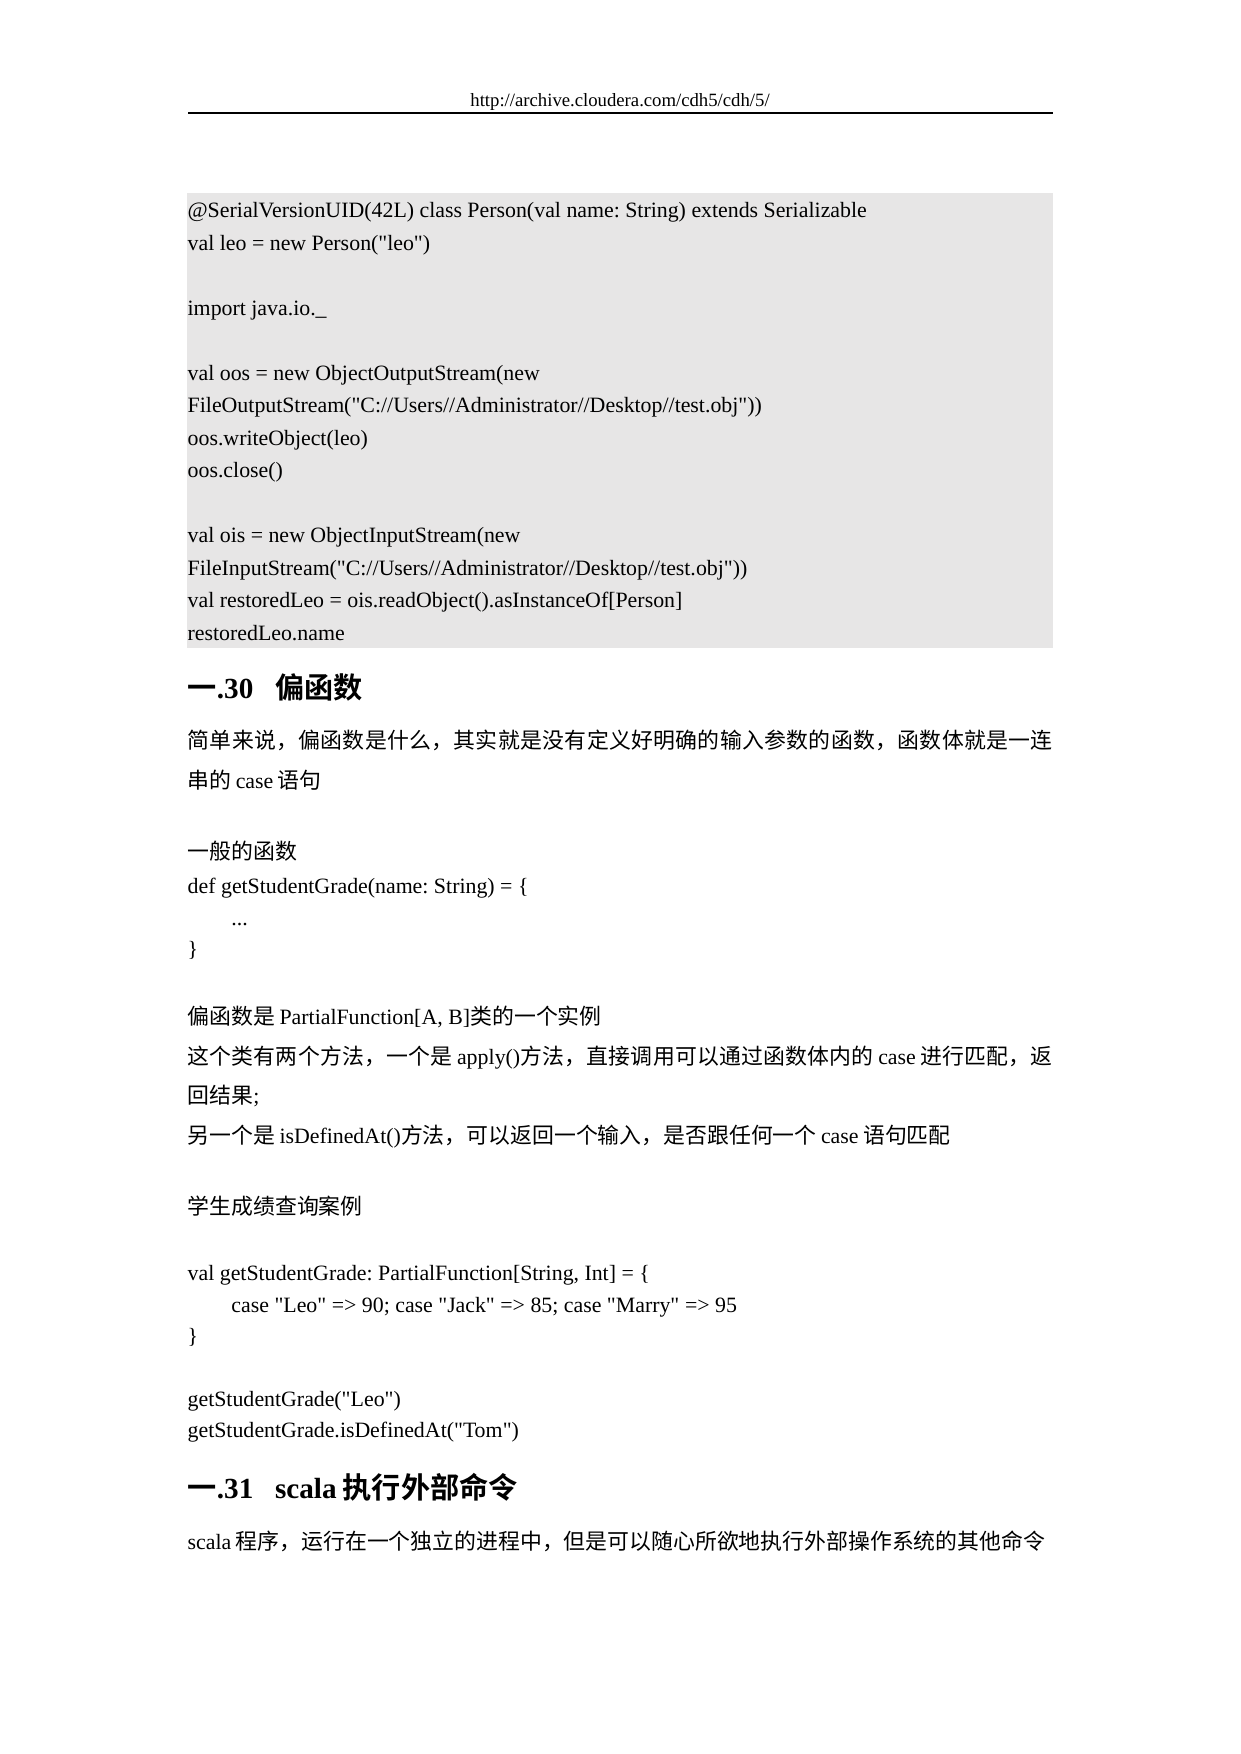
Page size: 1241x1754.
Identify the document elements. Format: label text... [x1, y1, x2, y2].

text @SerialVersionUID(42L) class Person(val name: String) extends Serializable [187, 193, 1053, 226]
text getStudentGrade.isDefinedAt("Tom") [187, 1417, 1053, 1443]
text val restoredLeo = ois.readObject().asInstanceOf[Person] [187, 583, 1053, 616]
subtitle 偏函数 [187, 665, 1053, 707]
text oos.writeObject(leo) [187, 421, 1053, 453]
text ... [187, 905, 1053, 930]
text 偏函数是PartialFunction[A, B]类的一个实例 [187, 999, 1053, 1031]
text val ois = new ObjectInputStream(new FileInputStream("C://Users//Administrator//Desktop//test.obj")) [187, 518, 1053, 583]
text } [187, 1323, 1053, 1348]
text 学生成绩查询案例 [187, 1189, 1053, 1221]
text val leo = new Person("leo") [187, 226, 1053, 258]
text 另一个是isDefinedAt()方法，可以返回一个输入，是否跟任何一个case语句匹配 [187, 1118, 1053, 1150]
text restoredLeo.name [187, 616, 1053, 648]
text case "Leo" => 90; case "Jack" => 85; case "Marry" => 95 [187, 1292, 1053, 1317]
text 一般的函数 [187, 834, 1053, 866]
text val getStudentGrade: PartialFunction[String, Int] = { [187, 1260, 1053, 1285]
text val oos = new ObjectOutputStream(new FileOutputStream("C://Users//Administrator//Desktop//test.obj")) [187, 356, 1053, 421]
text oos.close() [187, 453, 1053, 486]
text getStudentGrade("Leo") [187, 1386, 1053, 1411]
text scala程序，运行在一个独立的进程中，但是可以随心所欲地执行外部操作系统的其他命令 [187, 1524, 1053, 1555]
text } [187, 936, 1053, 962]
text def getStudentGrade(name: String) = { [187, 873, 1053, 899]
text 简单来说，偏函数是什么，其实就是没有定义好明确的输入参数的函数，函数体就是一连串的case语句 [187, 723, 1053, 794]
text 这个类有两个方法，一个是apply()方法，直接调用可以通过函数体内的case进行匹配，返回结果; [187, 1039, 1053, 1110]
text import java.io._ [187, 291, 1053, 323]
subtitle scala执行外部命令 [187, 1465, 1053, 1507]
